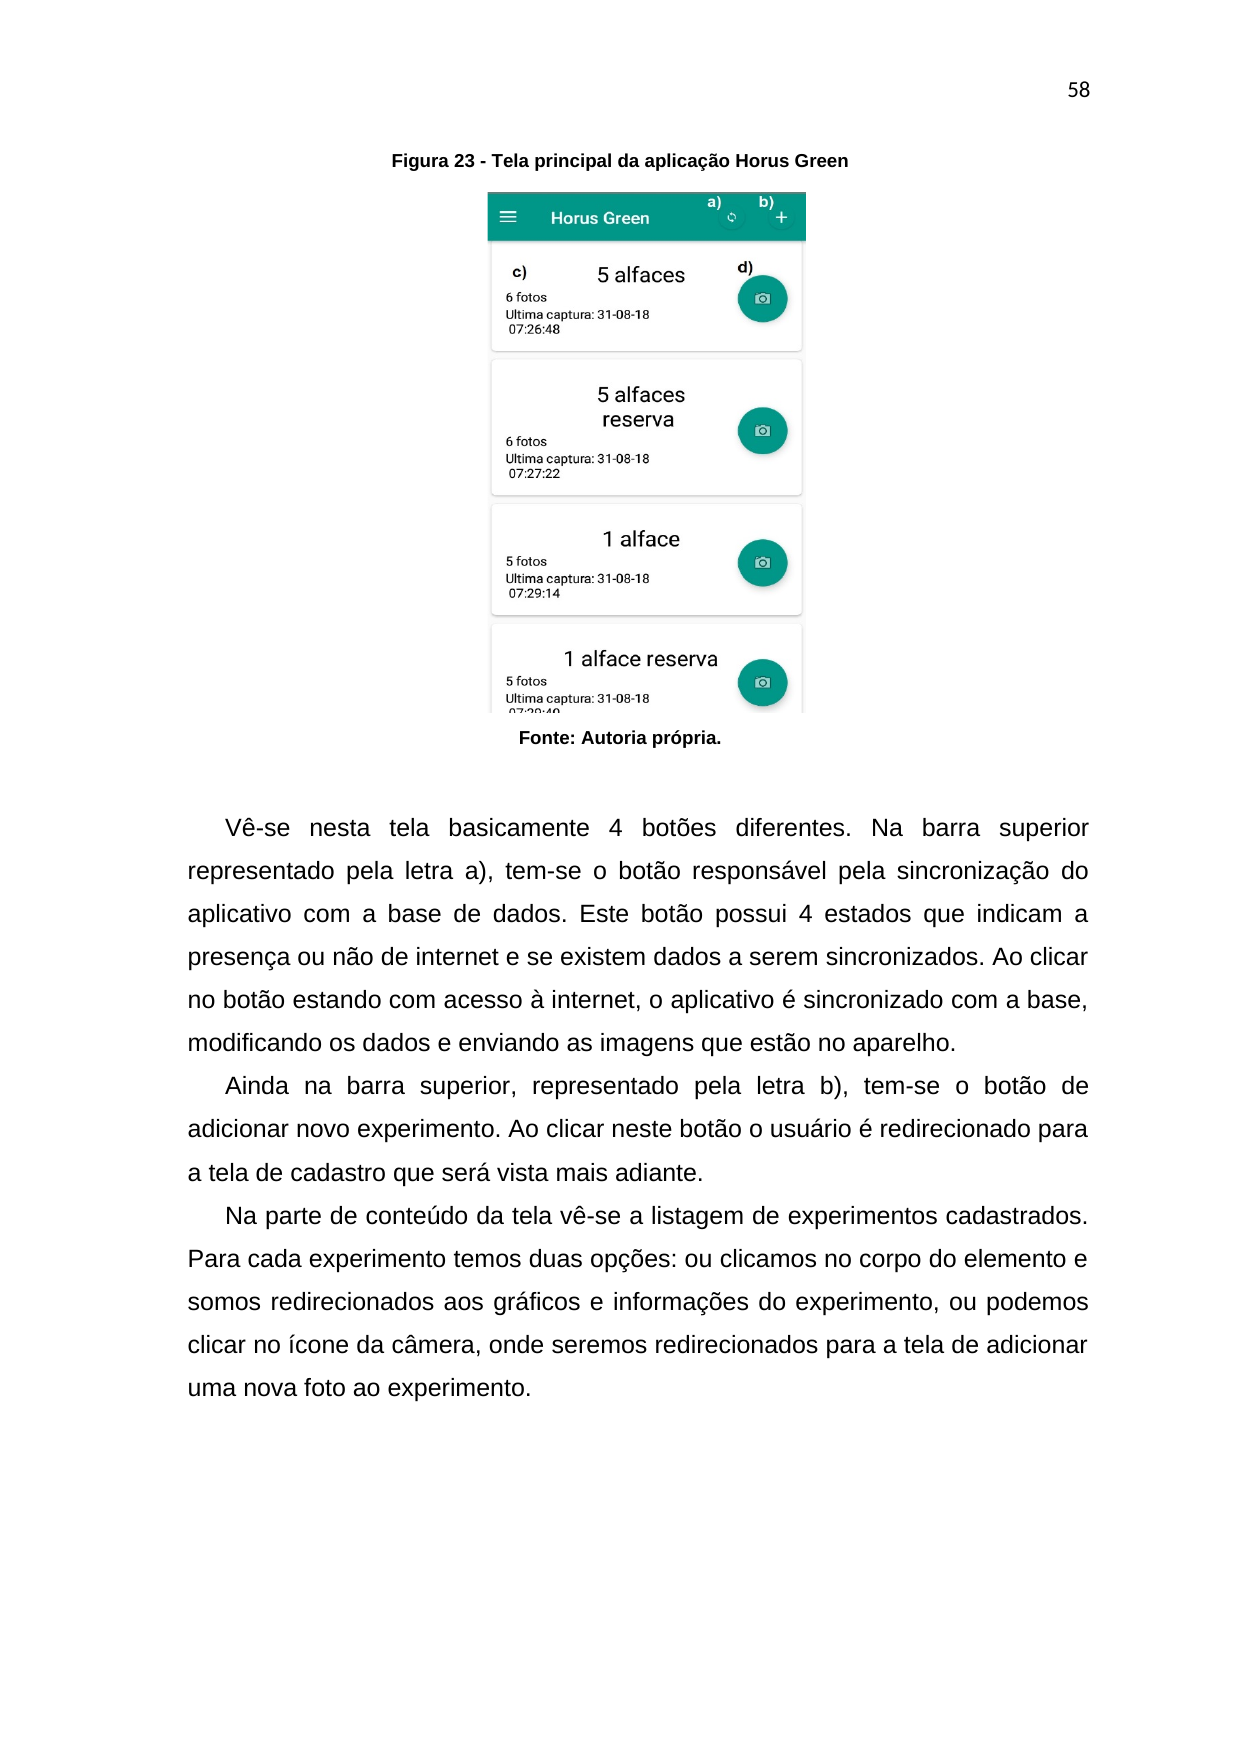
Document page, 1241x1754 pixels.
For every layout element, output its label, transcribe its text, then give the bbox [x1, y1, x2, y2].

text Na parte de conteúdo da tela vê-se a listagem de experimentos cadastrados. Para cada experimento temos duas opções: ou clicamos no corpo do elemento e somos redirecionados aos gráficos e informações do experimento, ou podemos clicar no ícone da câmera, onde seremos redirecionados para a tela de adicionar uma nova foto ao experimento. [150, 1201, 1090, 1402]
text Ainda na barra superior, representado pela letra b), tem-se o botão de adicionar novo experimento. Ao clicar neste botão o usuário é redirecionado para a tela de cadastro que será vista mais adiante. [150, 1071, 1090, 1186]
text Fonte: Autoria própria. [150, 727, 1090, 749]
text Vê-se nesta tela basicamente 4 botões diferentes. Na barra superior representado pela letra a), tem-se o botão responsável pela sincronização do aplicativo com a base de dados. Este botão possui 4 estados que indicam a presença ou não de internet e se existem dados a serem sincronizados. Ao clicar no botão estando com acesso à internet, o aplicativo é sincronizado com a base, modificando os dados e enviando as imagens que estão no aparelho. [150, 813, 1090, 1057]
picture [487, 192, 806, 713]
